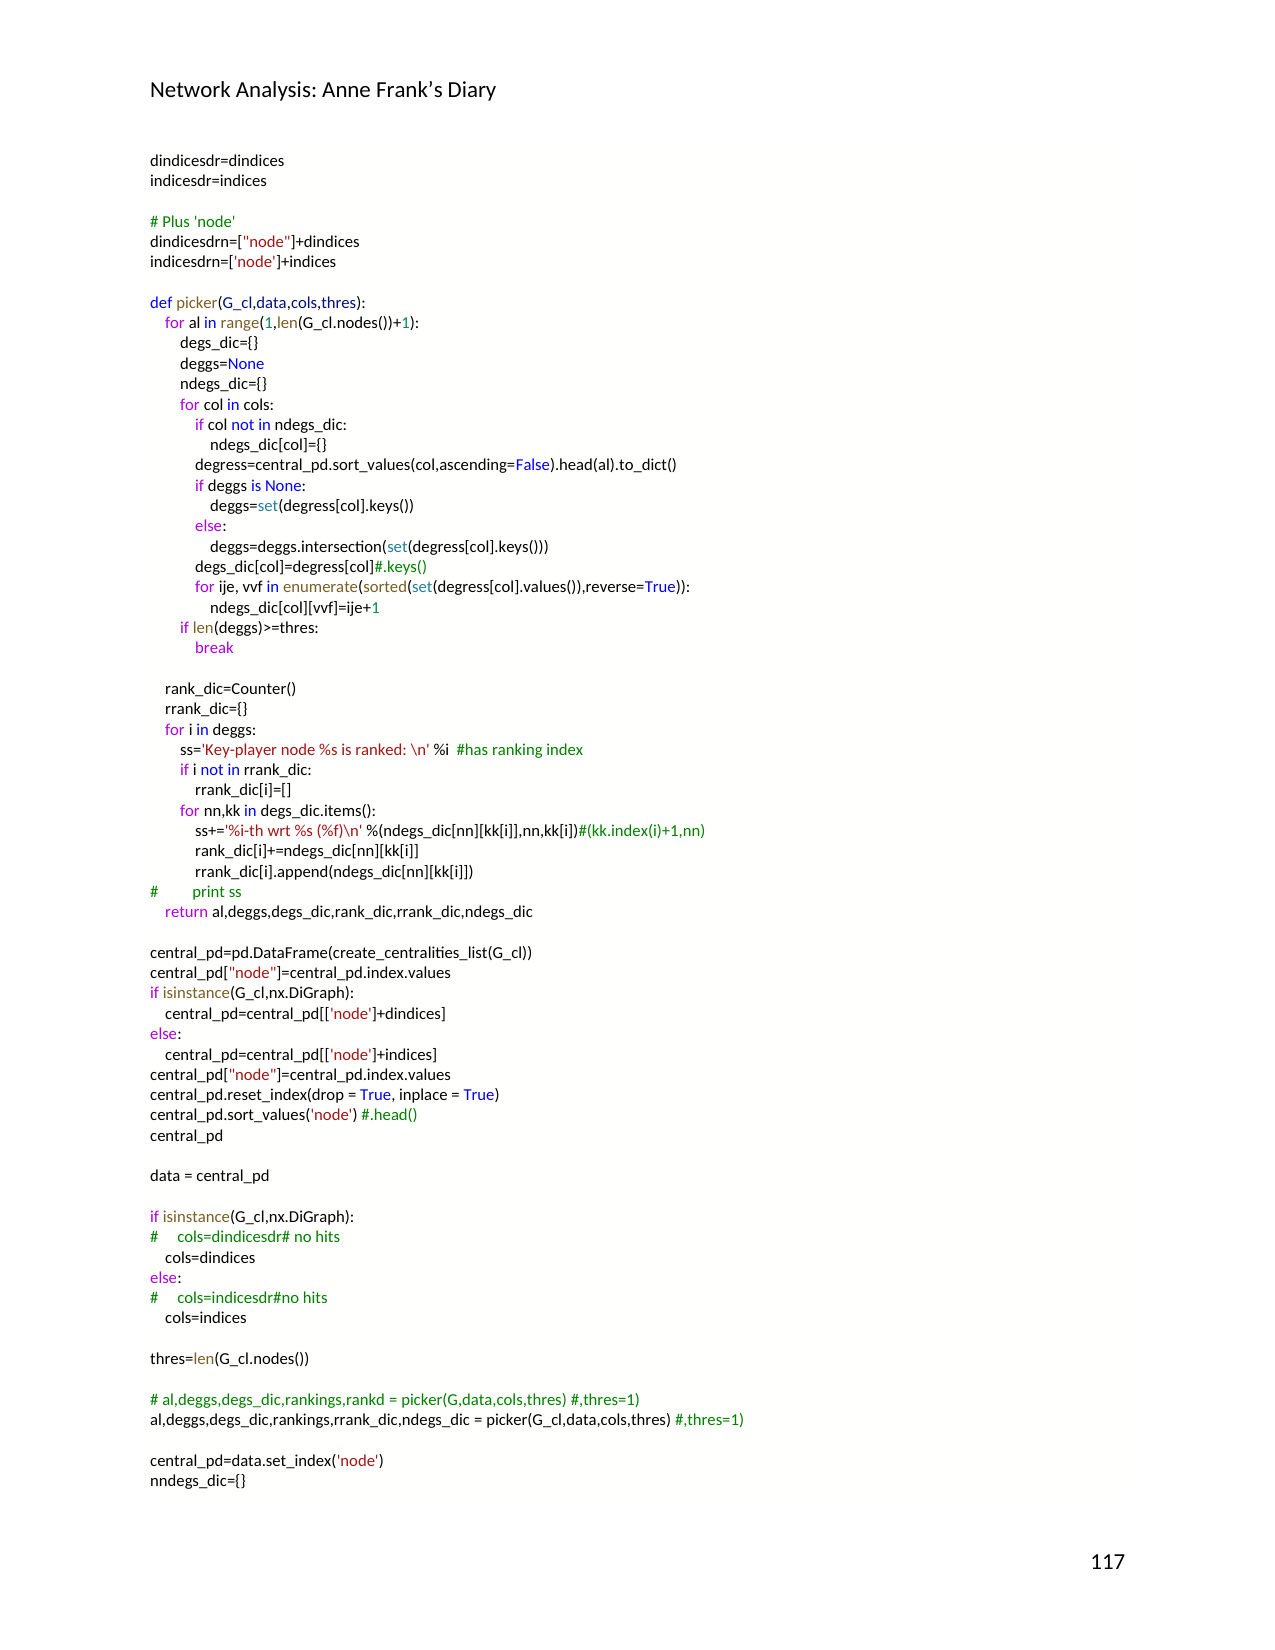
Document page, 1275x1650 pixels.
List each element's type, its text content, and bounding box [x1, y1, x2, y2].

text central_pd [150, 1125, 1125, 1145]
text ndegs_dic={} [150, 373, 1125, 394]
text # Plus 'node' [150, 211, 1125, 231]
text thres=len(G_cl.nodes()) [150, 1348, 1125, 1369]
text cols=dindices [150, 1247, 1125, 1267]
text central_pd=central_pd[['node']+dindices] [150, 1003, 1125, 1023]
text central_pd["node"]=central_pd.index.values [150, 1064, 1125, 1084]
text central_pd["node"]=central_pd.index.values [150, 962, 1125, 983]
text else: [150, 1023, 1125, 1044]
text central_pd=central_pd[['node']+indices] [150, 1044, 1125, 1064]
text cols=indices [150, 1308, 1125, 1328]
text else: [150, 516, 1125, 536]
text central_pd=pd.DataFrame(create_centralities_list(G_cl)) [150, 942, 1125, 962]
text break [150, 637, 1125, 658]
text data = central_pd [150, 1166, 1125, 1186]
text deggs=deggs.intersection(set(degress[col].keys())) [150, 536, 1125, 556]
text central_pd=data.set_index('node') [150, 1450, 1125, 1470]
text deggs=None [150, 353, 1125, 373]
text rrank_dic[i]=[] [150, 780, 1125, 800]
text # cols=dindicesdr# no hits [150, 1227, 1125, 1247]
text dindicesdrn=["node"]+dindices [150, 231, 1125, 252]
text degs_dic={} [150, 333, 1125, 353]
text central_pd.reset_index(drop = True, inplace = True) [150, 1084, 1125, 1105]
text # print ss [150, 881, 1125, 902]
text dindicesdr=dindices [150, 150, 1125, 170]
text if len(deggs)>=thres: [150, 617, 1125, 637]
text for al in range(1,len(G_cl.nodes())+1): [150, 312, 1125, 333]
text def picker(G_cl,data,cols,thres): [150, 292, 1125, 312]
text rrank_dic[i].append(ndegs_dic[nn][kk[i]]) [150, 861, 1125, 881]
text rank_dic=Counter() [150, 678, 1125, 698]
text ndegs_dic[col]={} [150, 434, 1125, 455]
text rrank_dic={} [150, 698, 1125, 719]
text for col in cols: [150, 394, 1125, 414]
text ss='Key-player node %s is ranked: \n' %i #has ranking index [150, 739, 1125, 759]
text if deggs is None: [150, 475, 1125, 495]
text if i not in rrank_dic: [150, 759, 1125, 780]
text indicesdr=indices [150, 170, 1125, 191]
text if col not in ndegs_dic: [150, 414, 1125, 434]
text ndegs_dic[col][vvf]=ije+1 [150, 597, 1125, 617]
text for nn,kk in degs_dic.items(): [150, 800, 1125, 820]
text if isinstance(G_cl,nx.DiGraph): [150, 983, 1125, 1003]
text # al,deggs,degs_dic,rankings,rankd = picker(G,data,cols,thres) #,thres=1) [150, 1389, 1125, 1409]
text ss+='%i-th wrt %s (%f)\n' %(ndegs_dic[nn][kk[i]],nn,kk[i])#(kk.index(i)+1,nn) [150, 820, 1125, 841]
text degs_dic[col]=degress[col]#.keys() [150, 556, 1125, 577]
text # cols=indicesdr#no hits [150, 1287, 1125, 1308]
text degress=central_pd.sort_values(col,ascending=False).head(al).to_dict() [150, 455, 1125, 475]
text deggs=set(degress[col].keys()) [150, 495, 1125, 516]
text indicesdrn=['node']+indices [150, 252, 1125, 272]
text for ije, vvf in enumerate(sorted(set(degress[col].values()),reverse=True)): [150, 577, 1125, 597]
text al,deggs,degs_dic,rankings,rrank_dic,ndegs_dic = picker(G_cl,data,cols,thres) #,thres=1) [150, 1409, 1125, 1430]
text rank_dic[i]+=ndegs_dic[nn][kk[i]] [150, 841, 1125, 861]
text for i in deggs: [150, 719, 1125, 739]
text else: [150, 1267, 1125, 1287]
text nndegs_dic={} [150, 1470, 1125, 1491]
text central_pd.sort_values('node') #.head() [150, 1105, 1125, 1125]
text if isinstance(G_cl,nx.DiGraph): [150, 1206, 1125, 1227]
text return al,deggs,degs_dic,rank_dic,rrank_dic,ndegs_dic [150, 902, 1125, 922]
